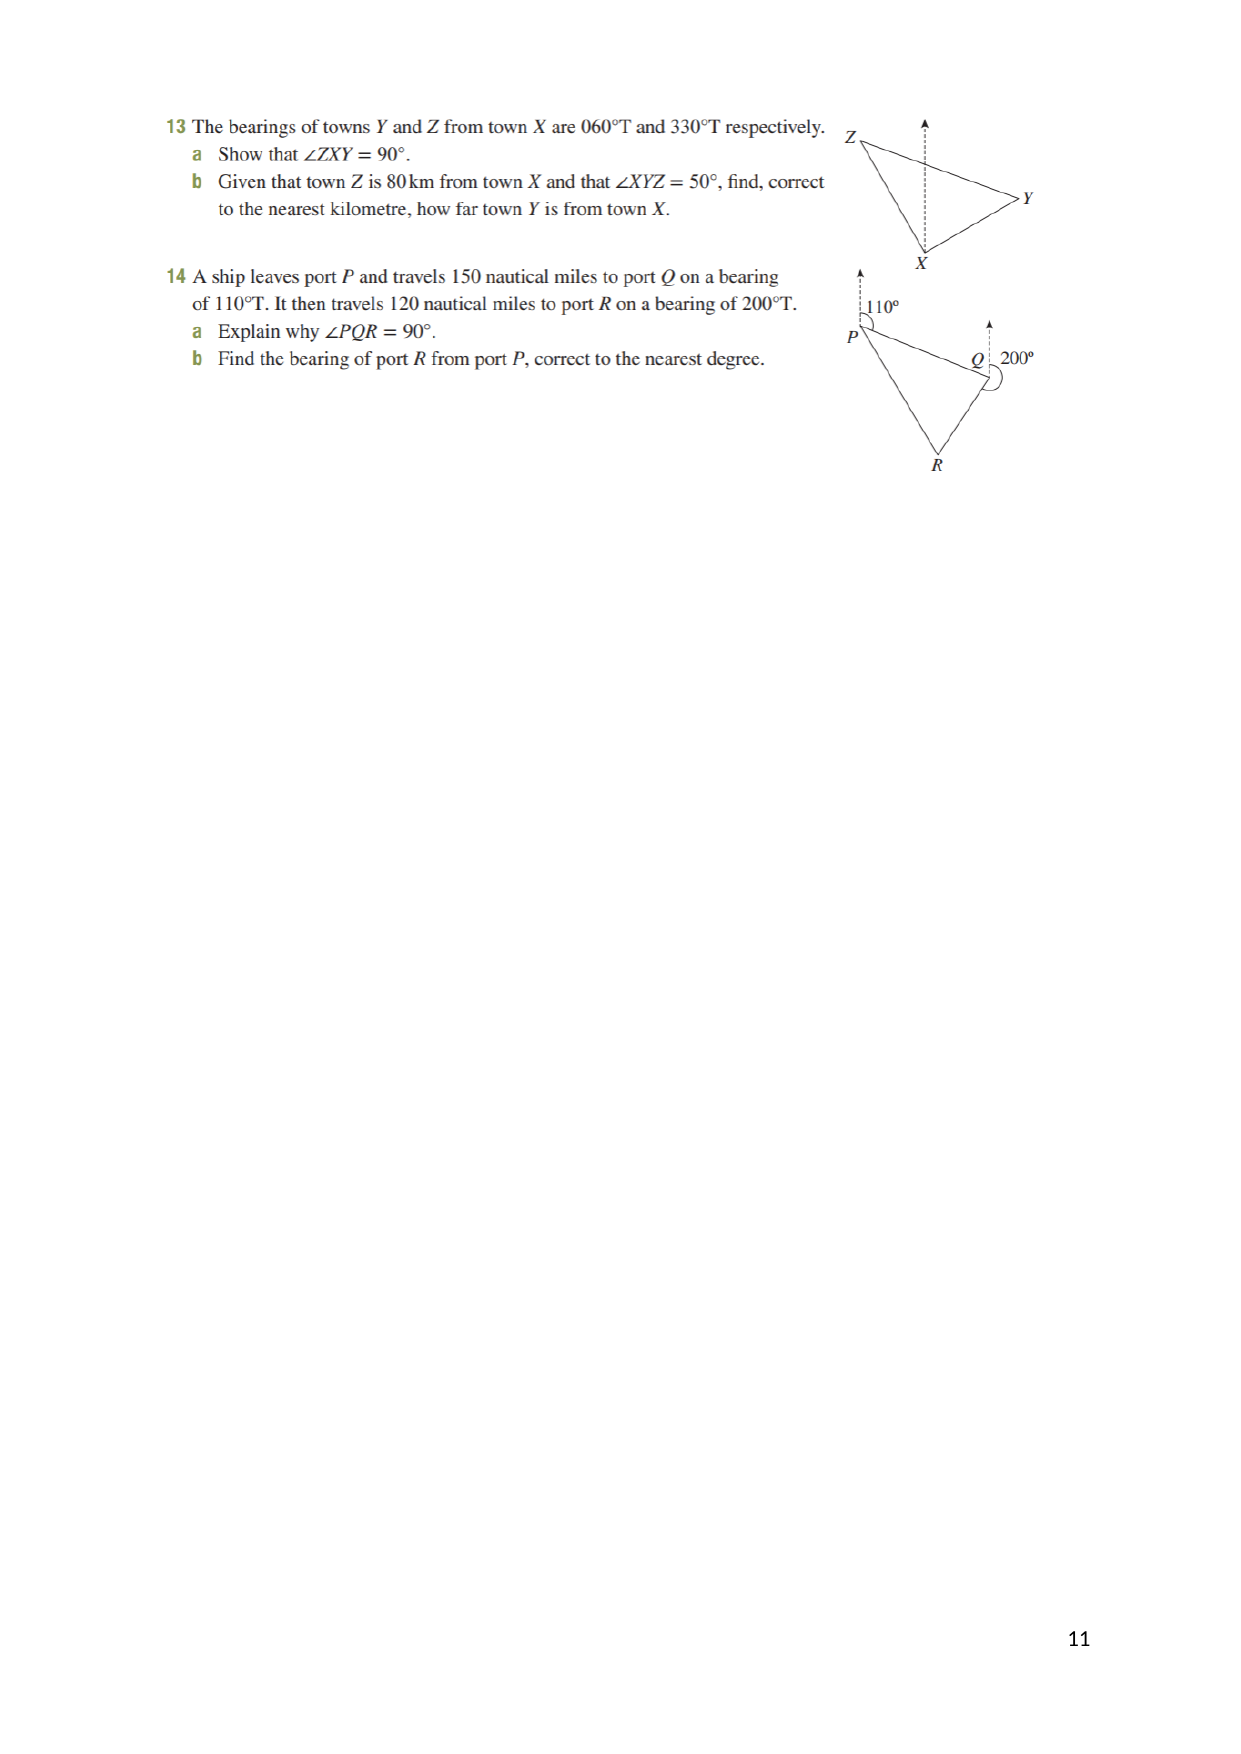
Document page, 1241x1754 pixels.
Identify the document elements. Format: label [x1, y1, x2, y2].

picture [150, 88, 1091, 484]
